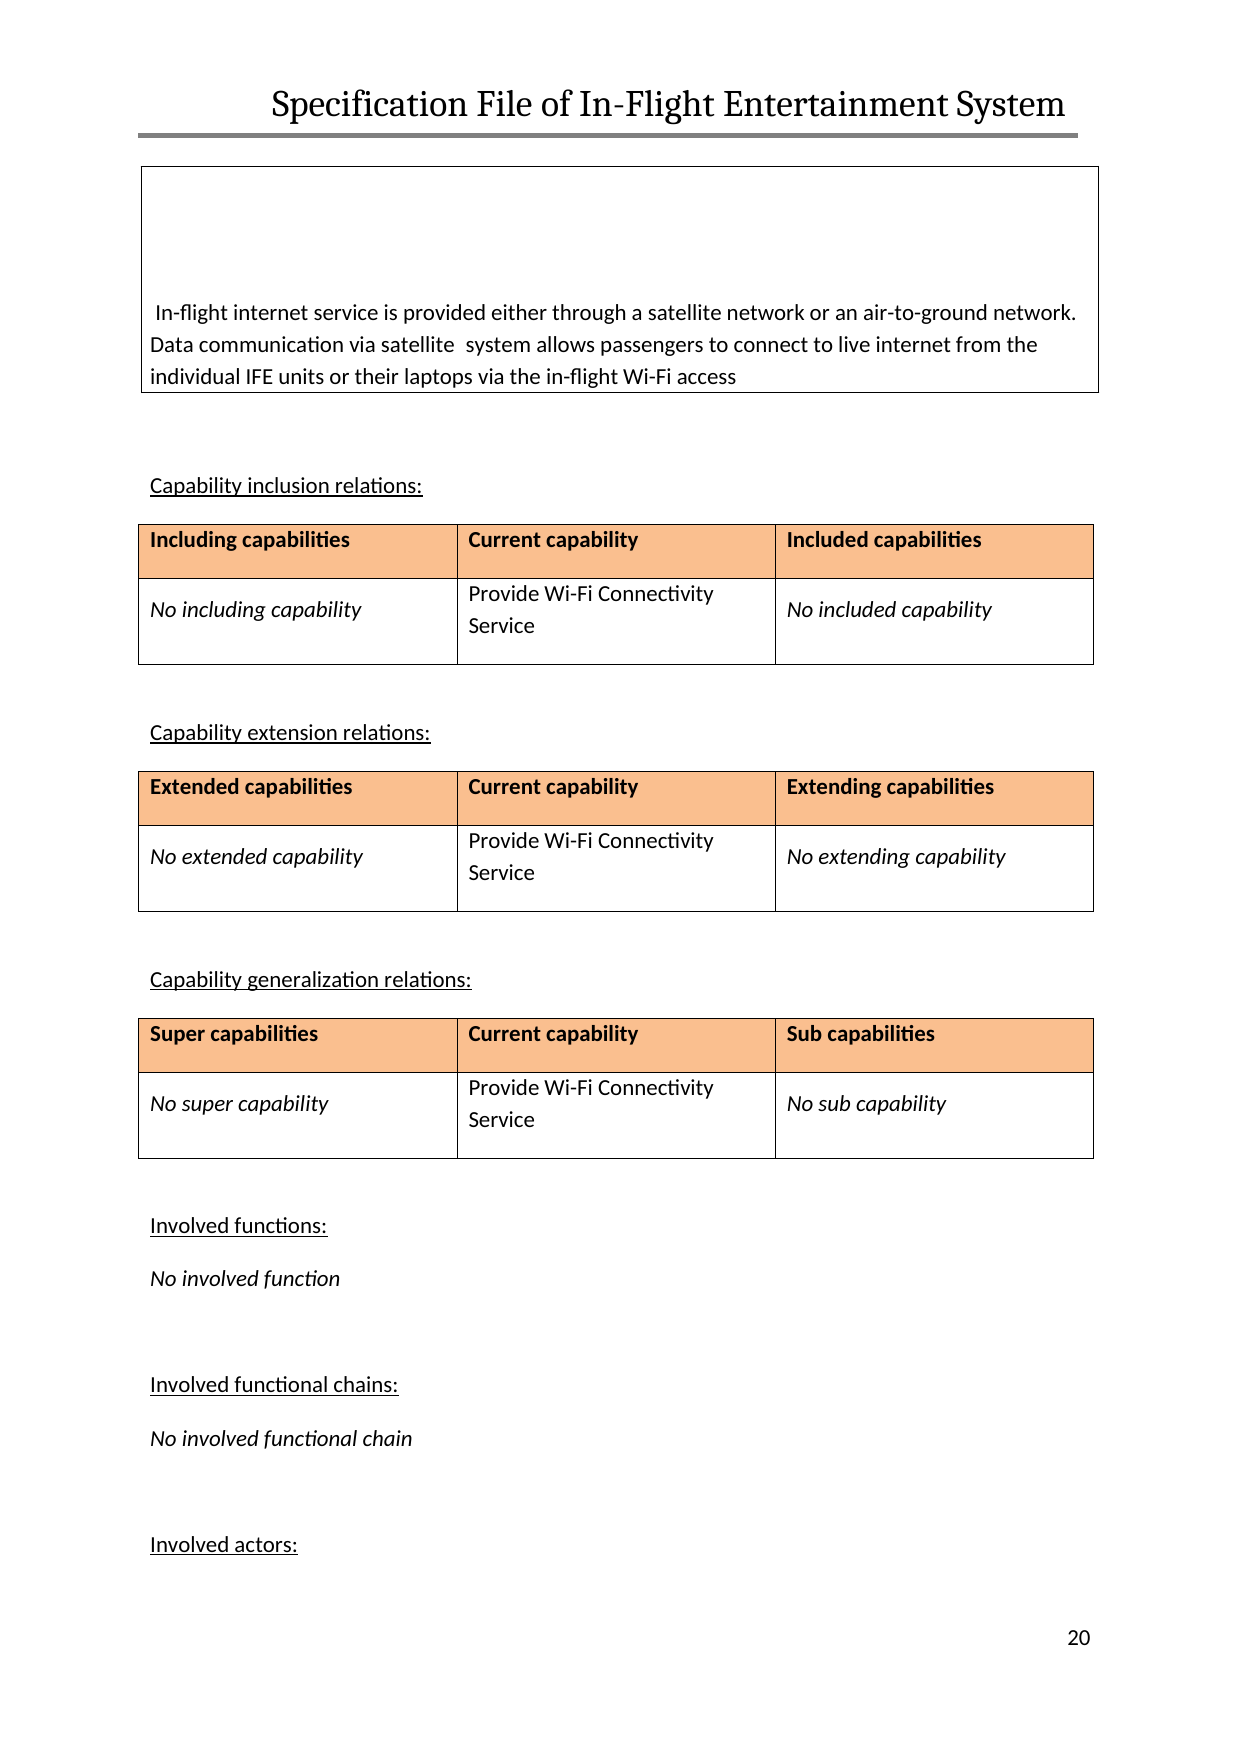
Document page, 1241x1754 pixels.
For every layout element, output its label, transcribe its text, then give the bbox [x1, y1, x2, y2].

table_header Super capabilities [139, 1019, 457, 1072]
table_header Including capabilities [139, 525, 457, 578]
table_header Current capability [458, 772, 775, 825]
table_header Included capabilities [776, 525, 1093, 578]
text Capability extension relations: [150, 718, 1090, 746]
text No involved function [150, 1264, 1090, 1293]
text Involved actors: [150, 1530, 1090, 1558]
table_cell No sub capability [776, 1073, 1093, 1157]
table_cell Provide Wi-Fi Connectivity Service [458, 579, 775, 664]
text No involved functional chain [150, 1424, 1090, 1452]
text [142, 167, 1098, 392]
text Involved functions: [150, 1212, 1090, 1239]
table_cell Provide Wi-Fi Connectivity Service [458, 1073, 775, 1157]
table_cell No extended capability [139, 826, 457, 911]
table_header Extending capabilities [776, 772, 1093, 825]
table_cell Provide Wi-Fi Connectivity Service [458, 826, 775, 911]
table_header Sub capabilities [776, 1019, 1093, 1072]
table_header Extended capabilities [139, 772, 457, 825]
table_cell No super capability [139, 1073, 457, 1157]
table_cell No included capability [776, 579, 1093, 664]
text Involved functional chains: [150, 1371, 1090, 1399]
table_header Current capability [458, 525, 775, 578]
table_cell No extending capability [776, 826, 1093, 911]
text Capability generalization relations: [150, 965, 1090, 993]
table_cell No including capability [139, 579, 457, 664]
table_header Current capability [458, 1019, 775, 1072]
text Capability inclusion relations: [150, 471, 1090, 499]
